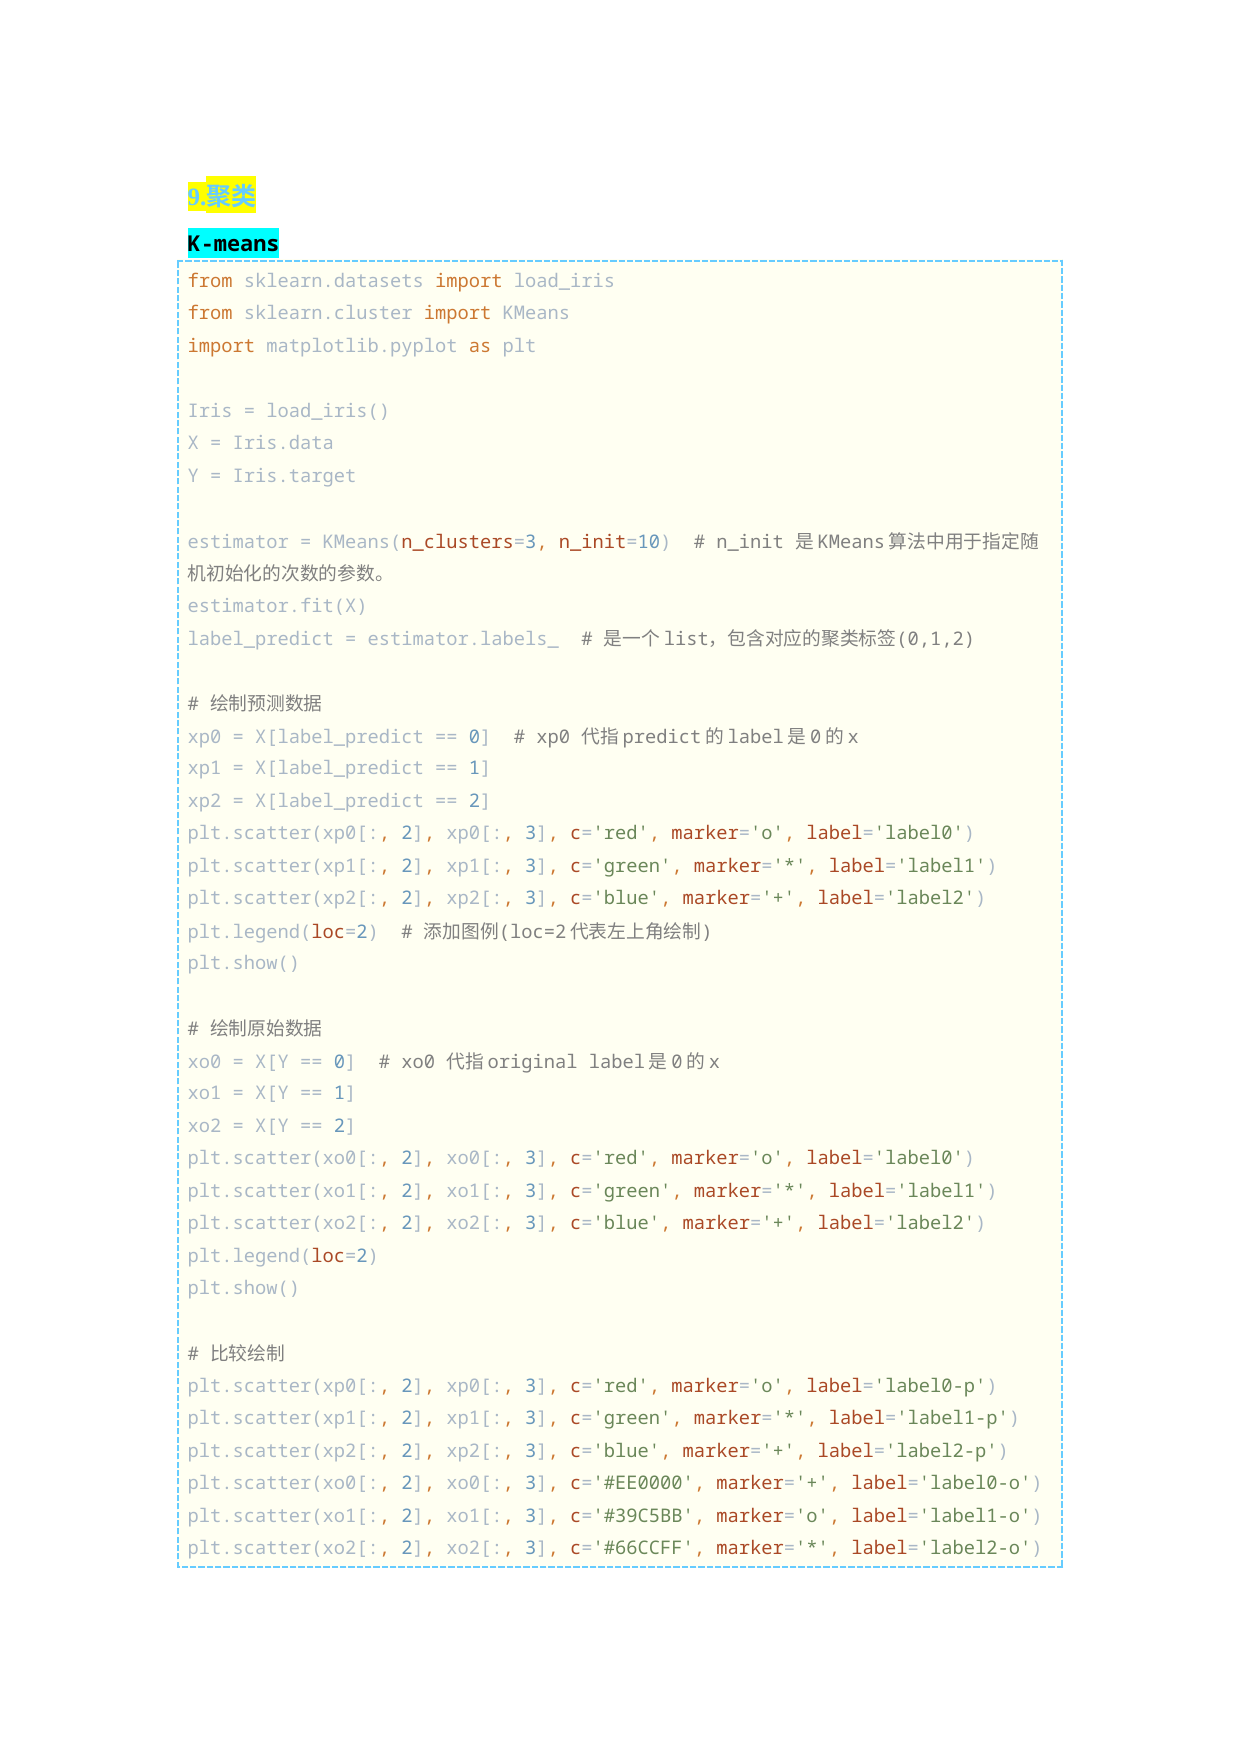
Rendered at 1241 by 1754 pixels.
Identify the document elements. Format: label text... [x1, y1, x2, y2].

text 9.聚类 [187, 162, 1053, 227]
text K-means [187, 227, 1053, 259]
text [177, 259, 1063, 1568]
